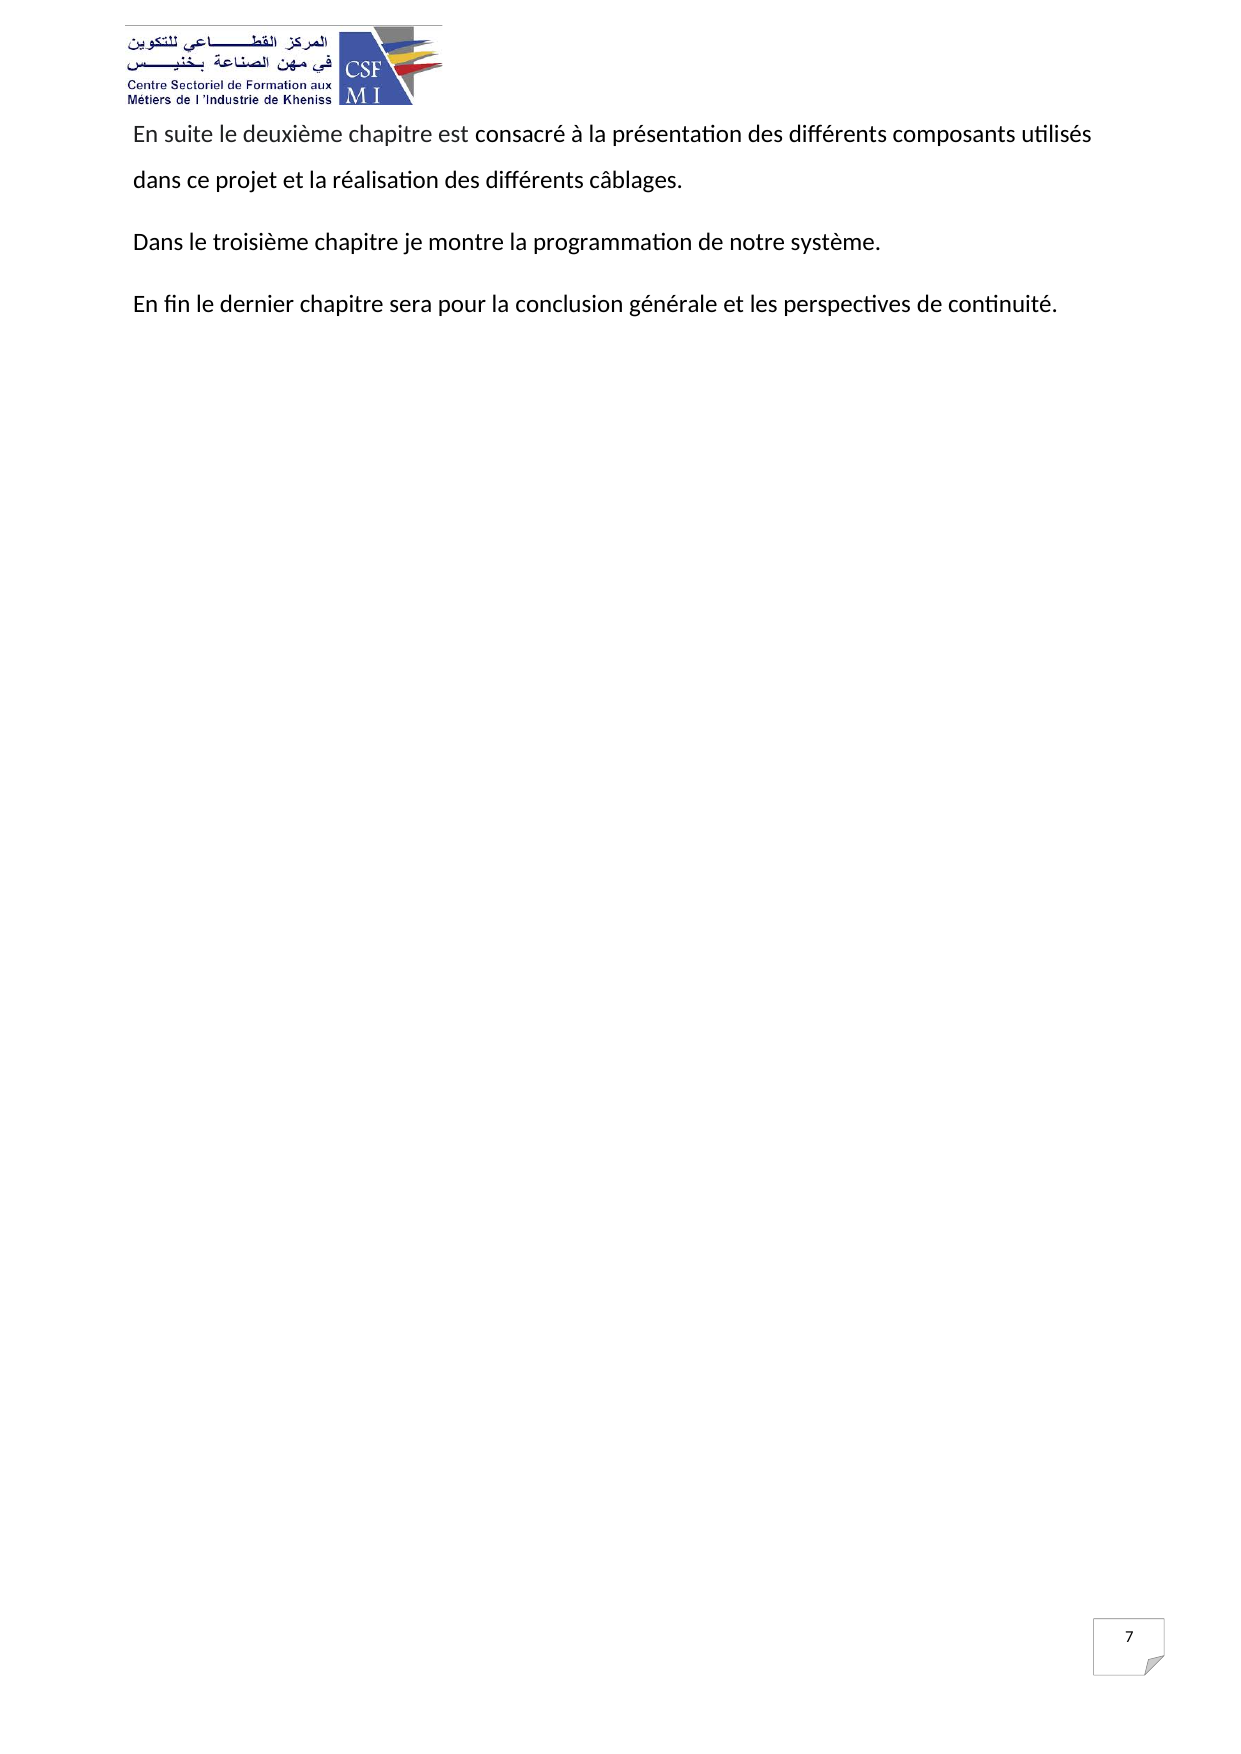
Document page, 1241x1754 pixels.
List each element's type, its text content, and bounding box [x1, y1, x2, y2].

text En suite le deuxième chapitre est consacré à la présentation des différents composants utilisés dans ce projet et la réalisation des différents câblages. [133, 118, 1093, 194]
text En fin le dernier chapitre sera pour la conclusion générale et les perspectives de continuité. [133, 289, 1093, 319]
picture [125, 25, 443, 105]
text Dans le troisième chapitre je montre la programmation de notre système. [133, 226, 1093, 257]
